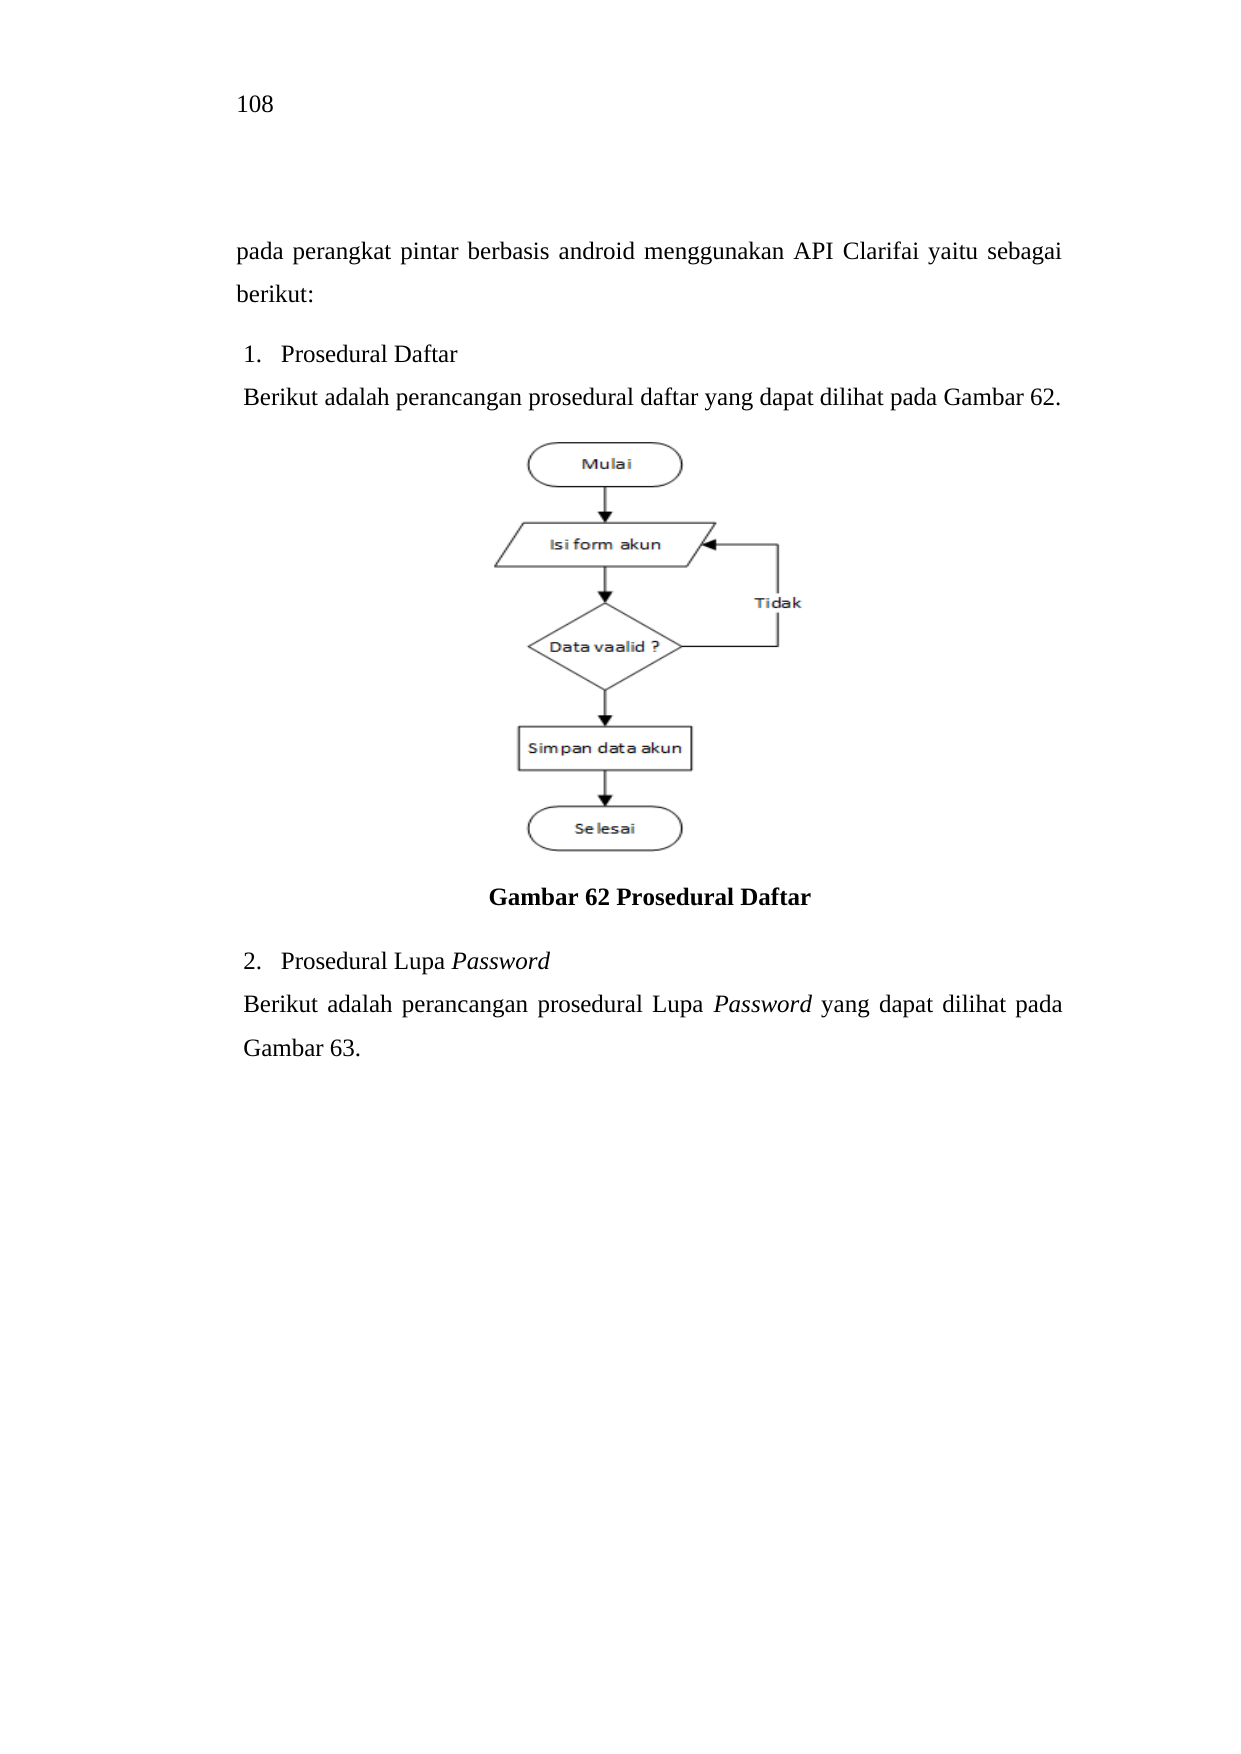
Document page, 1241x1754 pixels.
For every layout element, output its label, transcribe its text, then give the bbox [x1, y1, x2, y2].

list Prosedural Daftar [243, 339, 1063, 368]
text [236, 236, 1063, 308]
list Prosedural Lupa Password [243, 946, 1063, 975]
picture [493, 442, 813, 852]
text Berikut adalah perancangan prosedural daftar yang dapat dilihat pada Gambar 62. [243, 382, 1063, 411]
text Berikut adalah perancangan prosedural Lupa Password yang dapat dilihat pada Gambar 63. [243, 989, 1063, 1061]
text Gambar 62 Prosedural Daftar [236, 882, 1063, 911]
